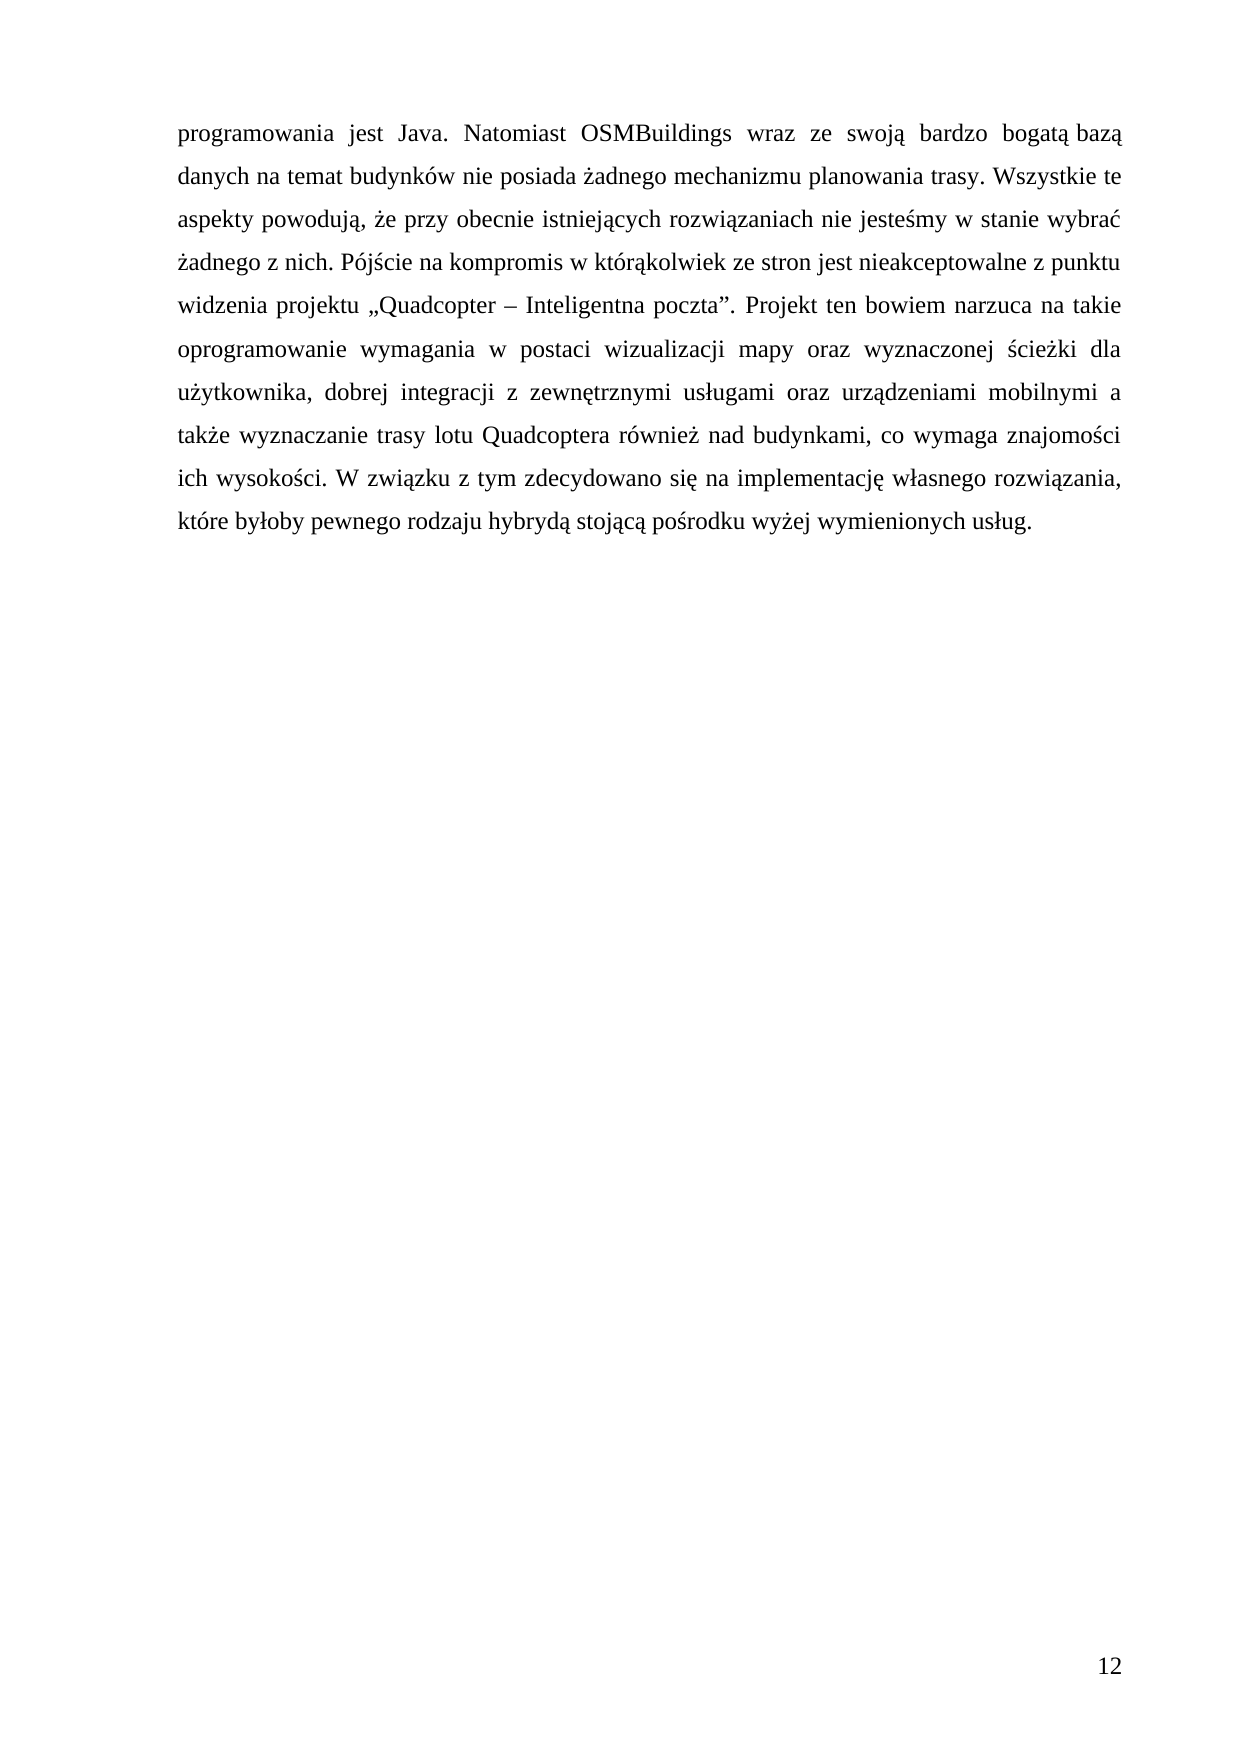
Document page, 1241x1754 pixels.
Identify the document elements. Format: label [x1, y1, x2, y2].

text [177, 118, 1122, 535]
